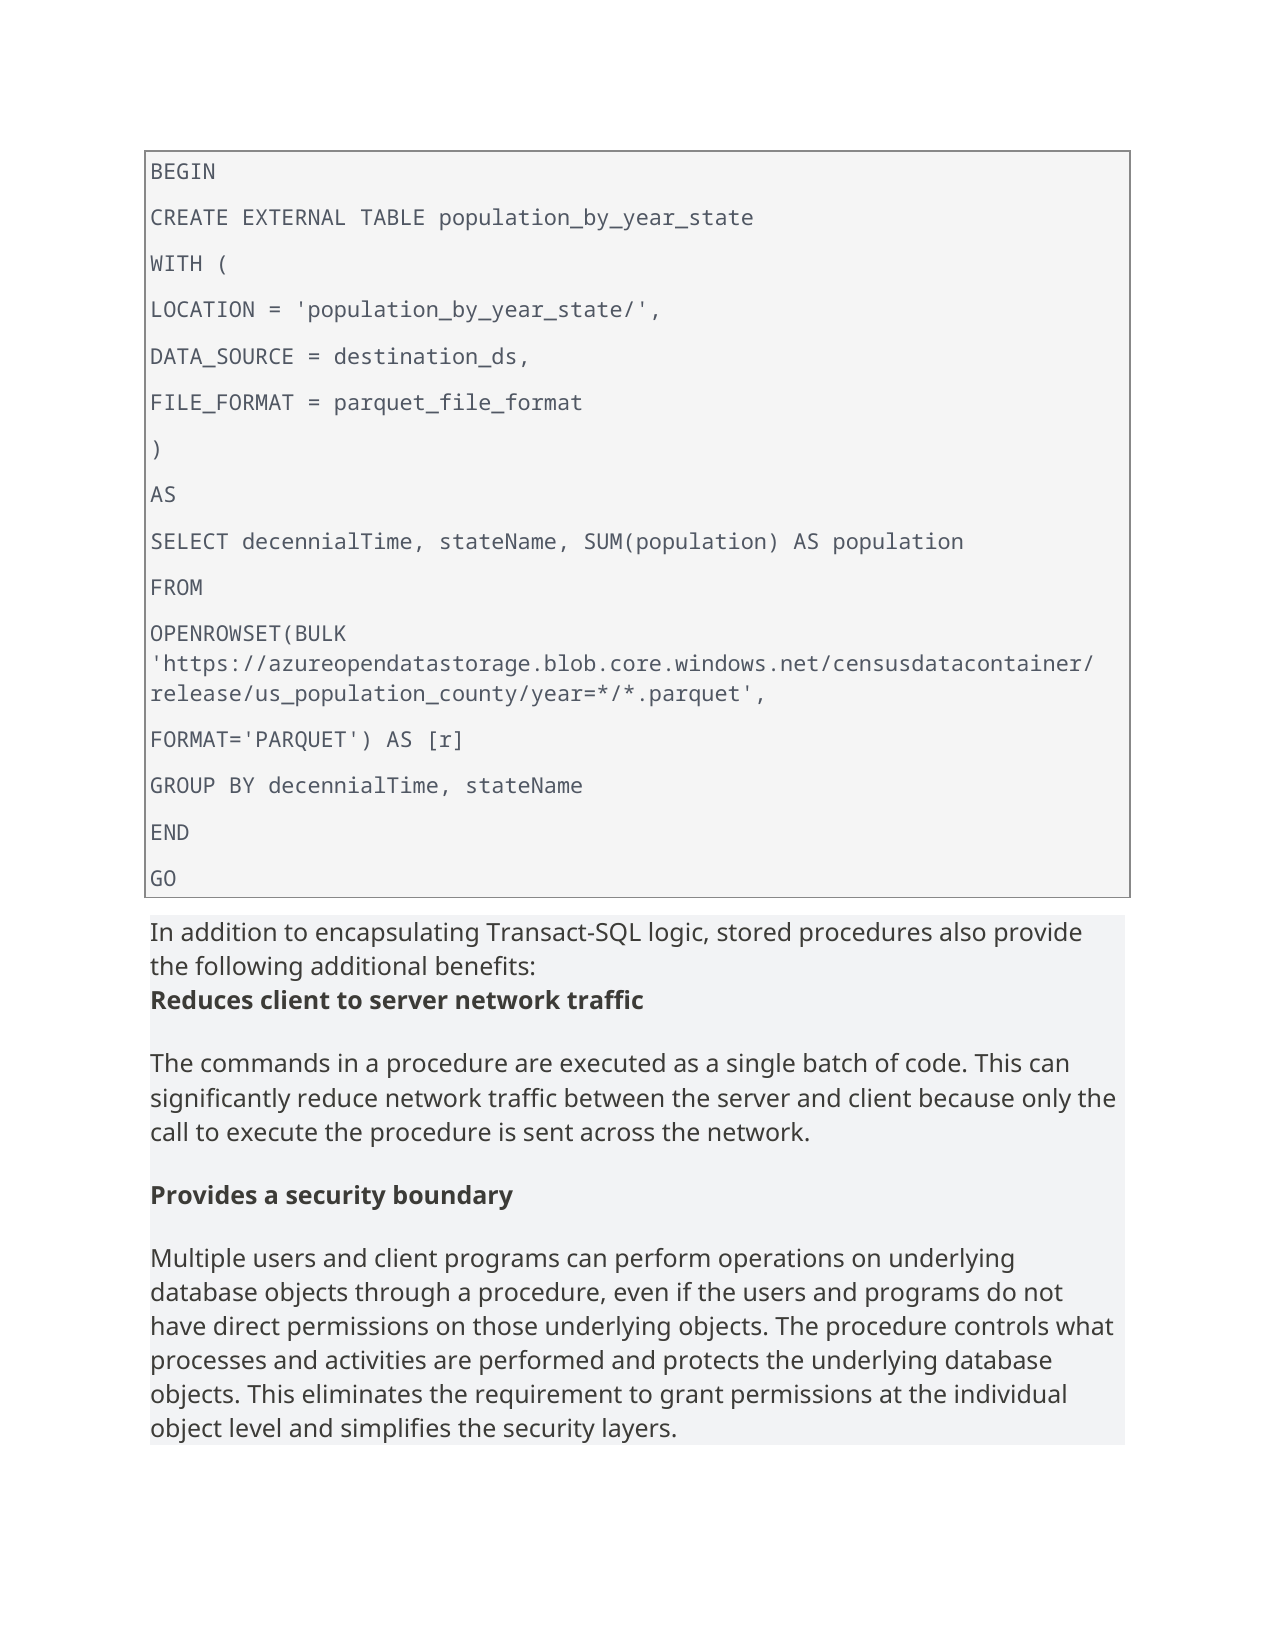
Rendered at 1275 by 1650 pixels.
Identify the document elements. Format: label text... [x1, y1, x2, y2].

text SELECT decennialTime, stateName, SUM(population) AS population [146, 520, 1129, 556]
text AS [146, 474, 1129, 509]
text FROM [146, 566, 1129, 602]
text WITH ( [146, 242, 1129, 278]
text FORMAT='PARQUET') AS [r] [146, 718, 1129, 754]
text Provides a security boundary [150, 1177, 1125, 1212]
text FILE_FORMAT = parquet_file_format [146, 381, 1129, 417]
text BEGIN [146, 152, 1129, 186]
text Multiple users and client programs can perform operations on underlying database objects through a procedure, even if the users and programs do not have direct permissions on those underlying objects. The procedure controls what processes and activities are performed and protects the underlying database objects. This eliminates the requirement to grant permissions at the individual object level and simplifies the security layers. [150, 1241, 1125, 1445]
text Reduces client to server network traffic [150, 983, 1125, 1017]
text ) [146, 427, 1129, 463]
text The commands in a procedure are executed as a single batch of code. This can significantly reduce network traffic between the server and client because only the call to execute the procedure is sent across the network. [150, 1046, 1125, 1148]
text DATA_SOURCE = destination_ds, [146, 335, 1129, 371]
text GROUP BY decennialTime, stateName [146, 764, 1129, 800]
text LOCATION = 'population_by_year_state/', [146, 289, 1129, 324]
text In addition to encapsulating Transact-SQL logic, stored procedures also provide the following additional benefits: [150, 915, 1125, 983]
text OPENROWSET(BULK 'https://azureopendatastorage.blob.core.windows.net/censusdatacontainer/release/us_population_county/year=*/*.parquet', [146, 612, 1129, 708]
text CREATE EXTERNAL TABLE population_by_year_state [146, 196, 1129, 232]
text END [146, 811, 1129, 846]
text GO [146, 857, 1129, 897]
